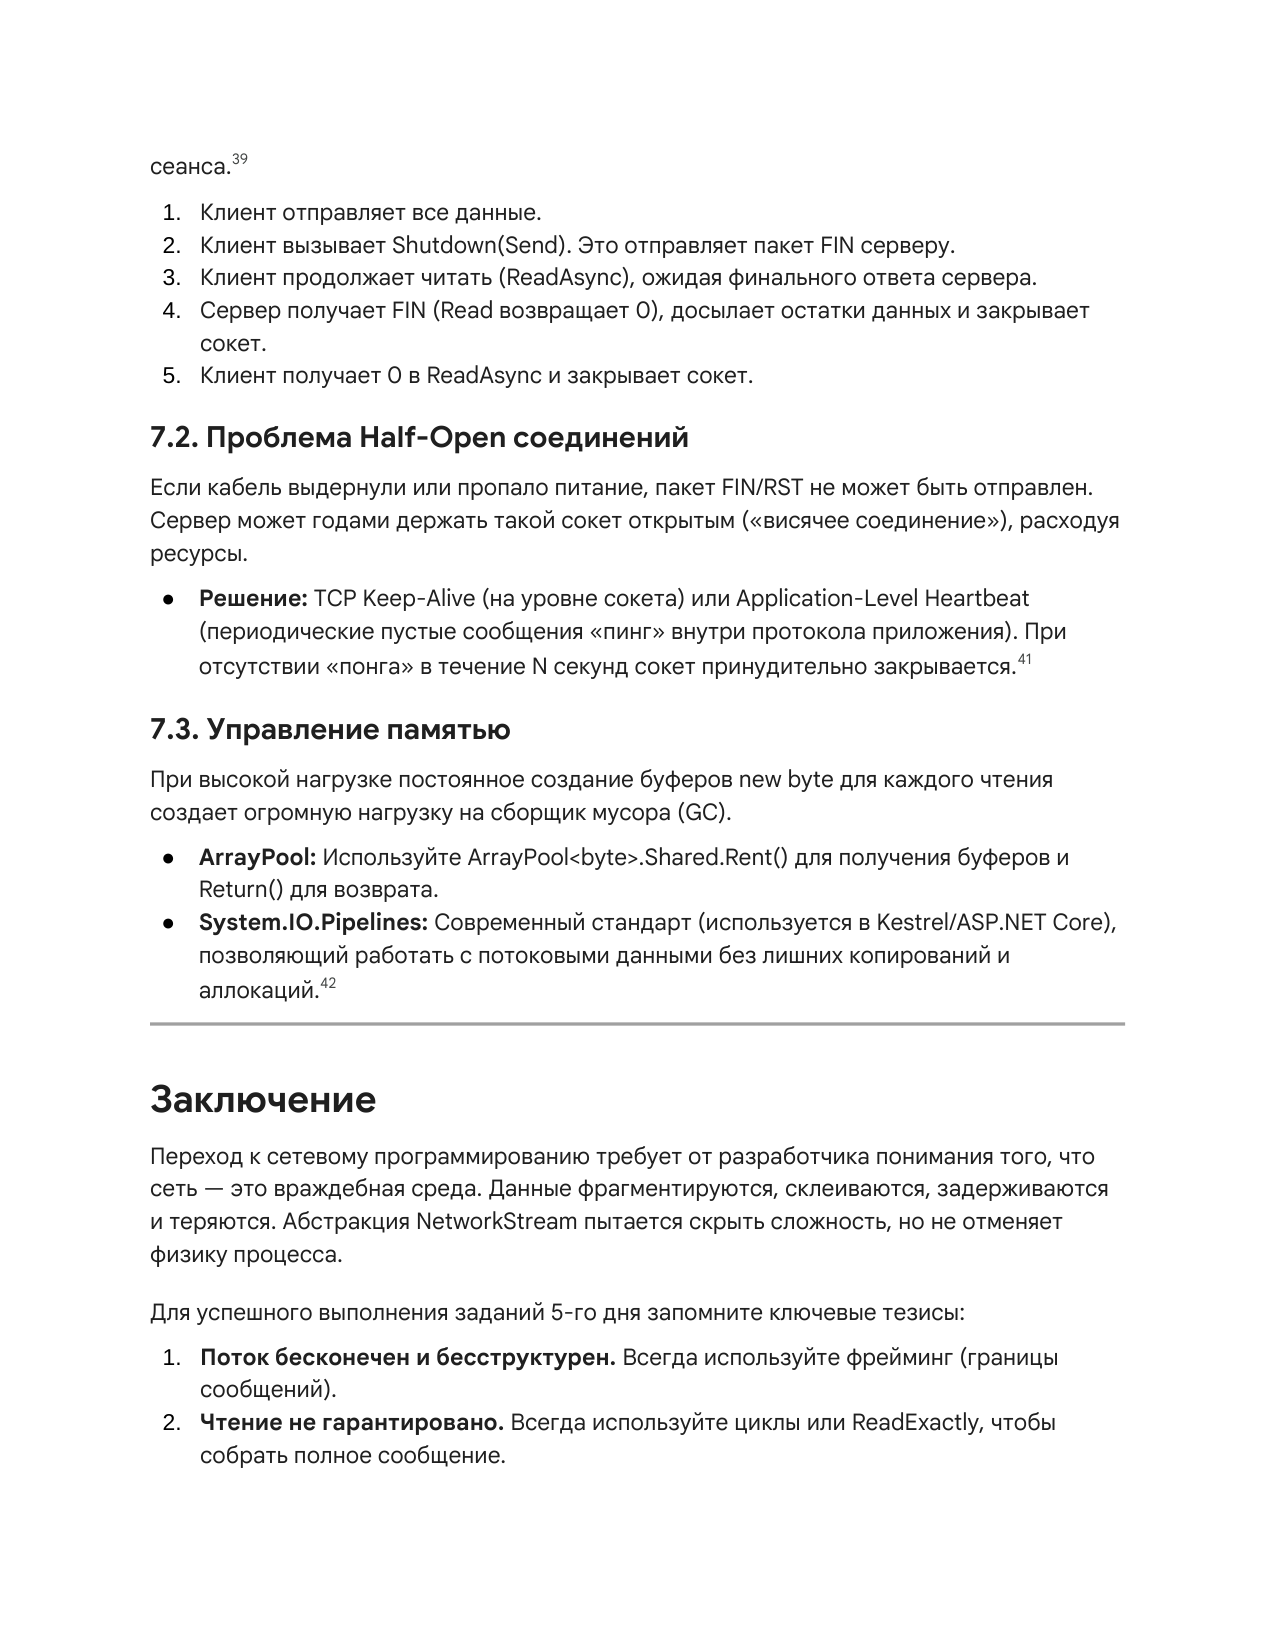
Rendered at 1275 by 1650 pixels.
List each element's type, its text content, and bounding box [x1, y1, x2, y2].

list Сервер получает FIN (Read возвращает 0), досылает остатки данных и закрывает сокет. [162, 296, 1125, 358]
subtitle 7.3. Управление памятью [150, 711, 1125, 747]
text Для успешного выполнения заданий 5-го дня запомните ключевые тезисы: [150, 1298, 1125, 1327]
list Клиент получает 0 в ReadAsync и закрывает сокет. [162, 362, 1125, 391]
text Переход к сетевому программированию требует от разработчика понимания того, что сеть — это враждебная среда. Данные фрагментируются, склеиваются, задерживаются и теряются. Абстракция NetworkStream пытается скрыть сложность, но не отменяет физику процесса. [150, 1142, 1125, 1269]
text Если кабель выдернули или пропало питание, пакет FIN/RST не может быть отправлен. Сервер может годами держать такой сокет открытым («висячее соединение»), расходуя ресурсы. [150, 474, 1125, 568]
list Клиент отправляет все данные. [162, 198, 1125, 227]
list ArrayPool: Используйте ArrayPool<byte>.Shared.Rent() для получения буферов и Return() для возврата. [161, 843, 1125, 904]
list Чтение не гарантировано. Всегда используйте циклы или ReadExactly, чтобы собрать полное сообщение. [162, 1408, 1125, 1470]
list System.IO.Pipelines: Современный стандарт (используется в Kestrel/ASP.NET Core), позволяющий работать с потоковыми данными без лишних копирований и аллокаций.42 [161, 908, 1125, 1006]
list Поток бесконечен и бесструктурен. Всегда используйте фрейминг (границы сообщений). [162, 1343, 1125, 1404]
subtitle Заключение [150, 1026, 1125, 1123]
list Решение: TCP Keep-Alive (на уровне сокета) или Application-Level Heartbeat (периодические пустые сообщения «пинг» внутри протокола приложения). При отсутствии «понга» в течение N секунд сокет принудительно закрывается.41 [161, 584, 1125, 681]
list Клиент продолжает читать (ReadAsync), ожидая финального ответа сервера. [162, 264, 1125, 292]
text При высокой нагрузке постоянное создание буферов new byte для каждого чтения создает огромную нагрузку на сборщик мусора (GC). [150, 765, 1125, 826]
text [150, 150, 1125, 181]
list Клиент вызывает Shutdown(Send). Это отправляет пакет FIN серверу. [162, 231, 1125, 260]
subtitle 7.2. Проблема Half-Open соединений [150, 419, 1125, 456]
